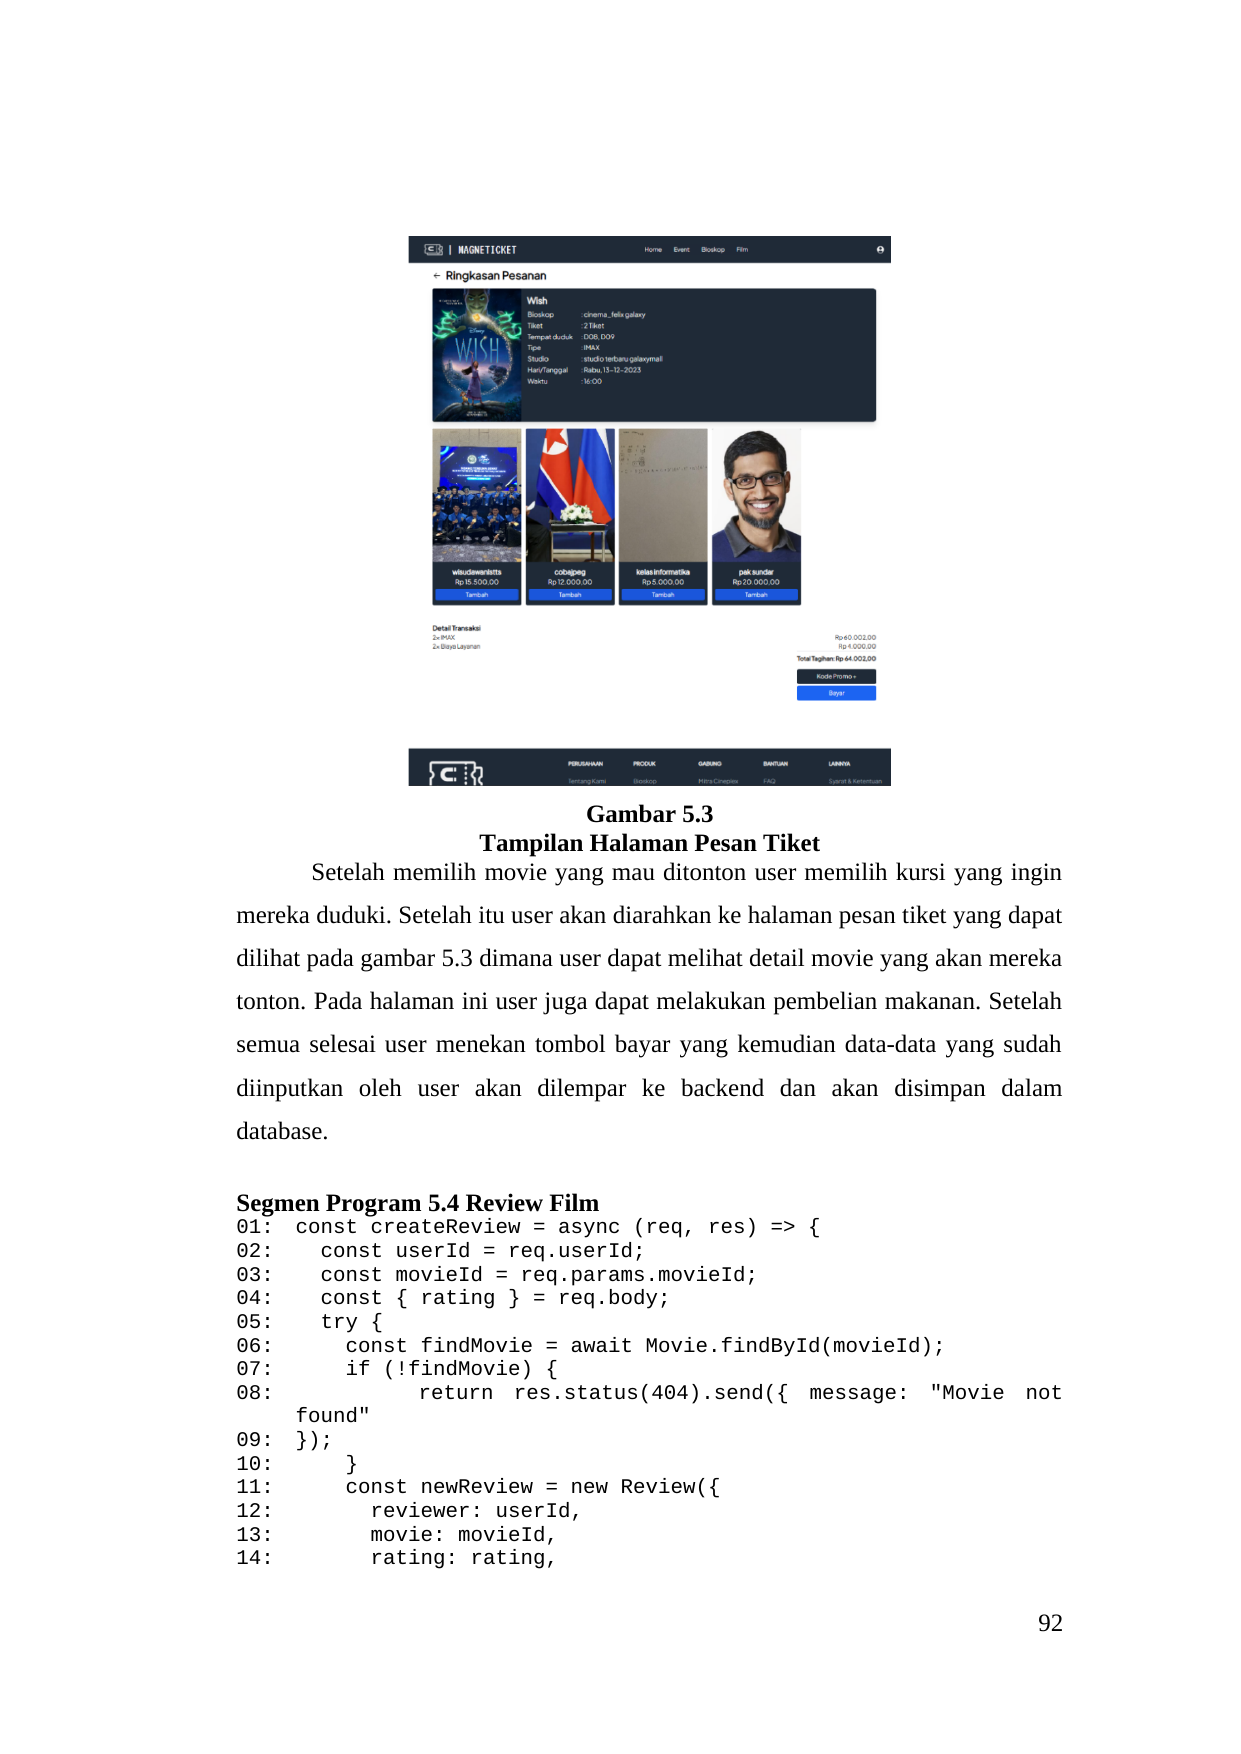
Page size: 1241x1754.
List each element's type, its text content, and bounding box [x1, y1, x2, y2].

list const findMovie = await Movie.findById(movieId); [236, 1334, 1063, 1358]
text Setelah memilih movie yang mau ditonton user memilih kursi yang ingin mereka duduki. Setelah itu user akan diarahkan ke halaman pesan tiket yang dapat dilihat pada gambar 5.3 dimana user dapat melihat detail movie yang akan mereka tonton. Pada halaman ini user juga dapat melakukan pembelian makanan. Setelah semua selesai user menekan tombol bayar yang kemudian data-data yang sudah diinputkan oleh user akan dilempar ke backend dan akan disimpan dalam database. [236, 857, 1063, 1144]
text Gambar 5.3 [236, 799, 1063, 828]
text Tampilan Halaman Pesan Tiket [236, 828, 1063, 857]
list if (!findMovie) { [236, 1358, 1063, 1382]
list }); [236, 1429, 1063, 1453]
list rating: rating, [236, 1547, 1063, 1571]
list try { [236, 1311, 1063, 1334]
list } [236, 1453, 1063, 1476]
list const createReview = async (req, res) => { [236, 1216, 1063, 1240]
list const userId = req.userId; [236, 1240, 1063, 1264]
list const { rating } = req.body; [236, 1287, 1063, 1311]
list movie: movieId, [236, 1524, 1063, 1547]
list const movieId = req.params.movieId; [236, 1264, 1063, 1287]
text Segmen Program 5.4 Review Film [236, 1188, 1063, 1216]
picture [408, 236, 891, 786]
list const newReview = new Review({ [236, 1476, 1063, 1500]
list reviewer: userId, [236, 1500, 1063, 1524]
list return res.status(404).send({ message: "Movie not found" [236, 1382, 1063, 1429]
